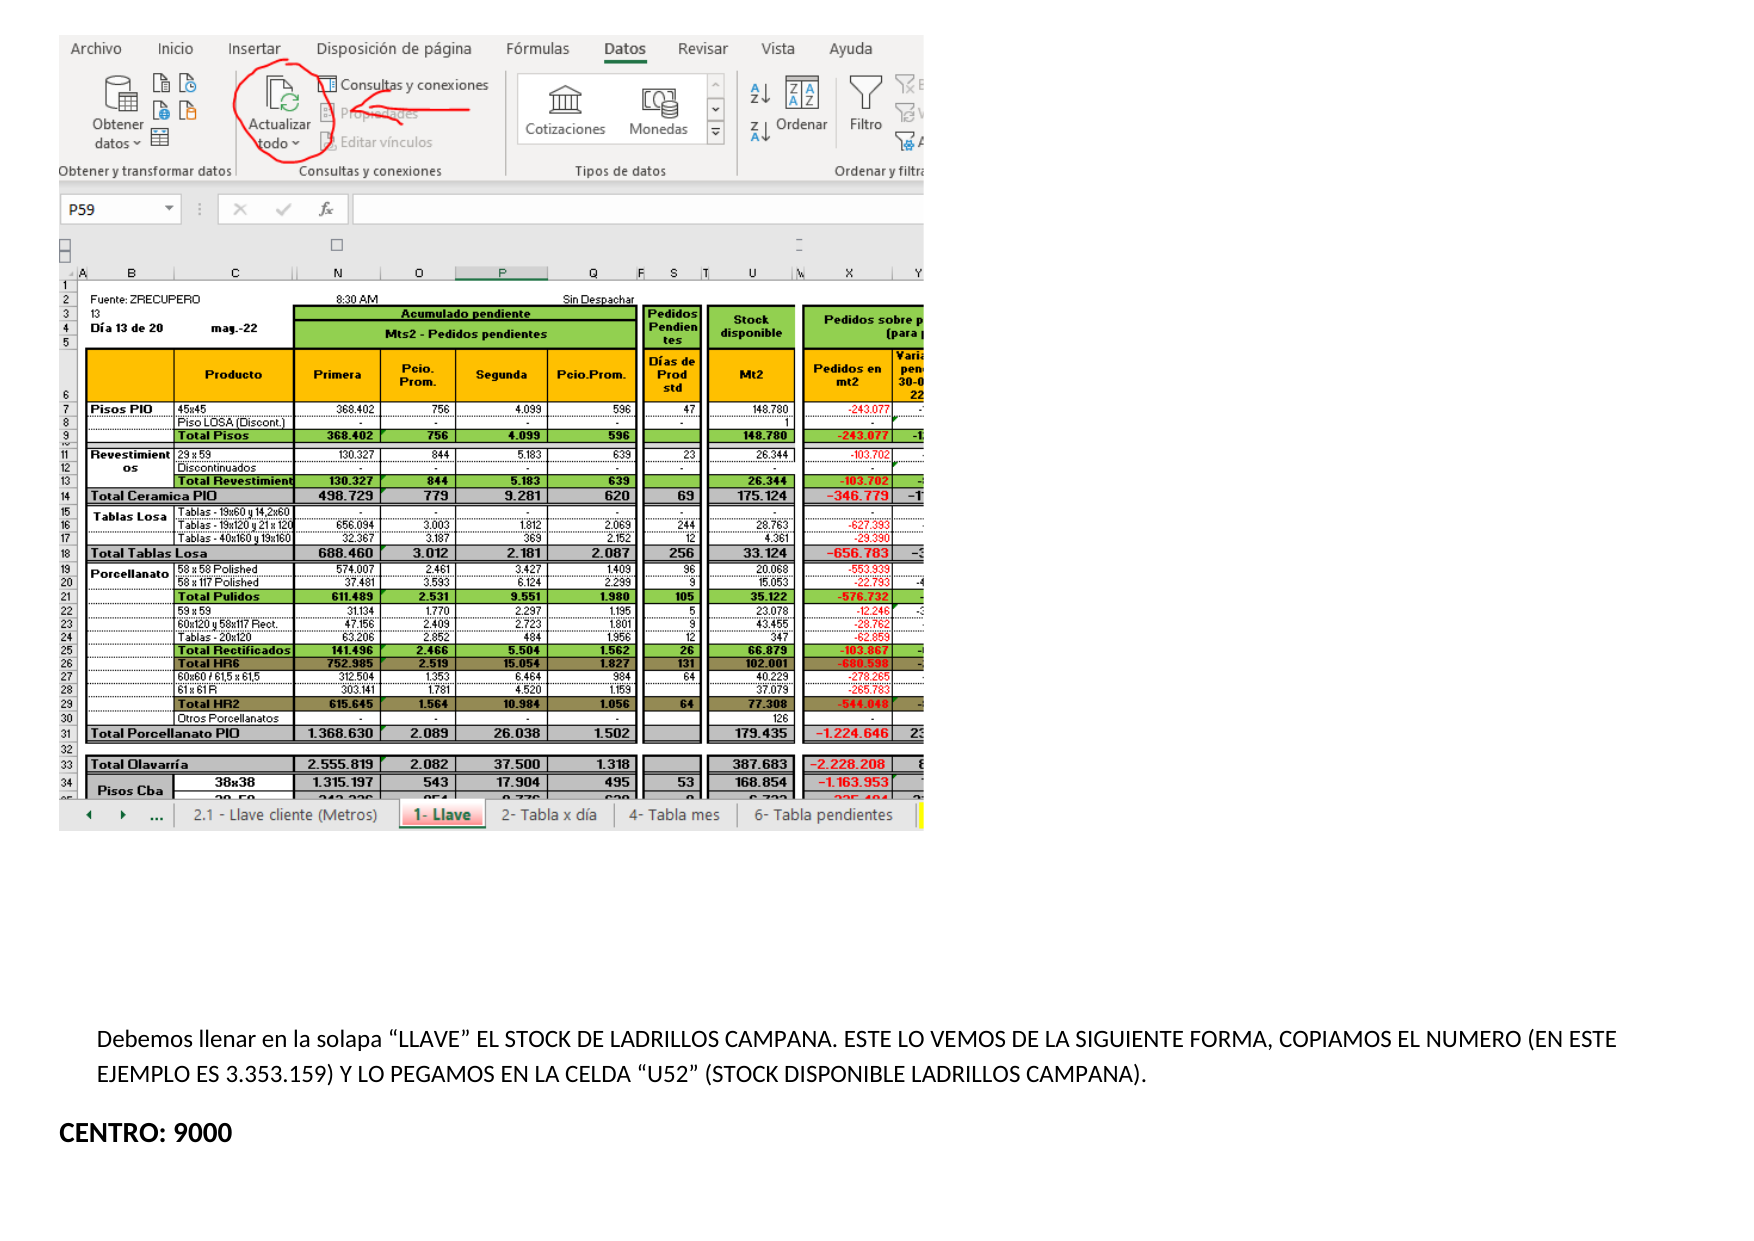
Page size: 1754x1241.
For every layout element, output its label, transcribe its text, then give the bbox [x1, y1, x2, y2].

text CENTRO: 9000 [59, 1114, 1695, 1150]
picture [59, 35, 924, 831]
text Debemos llenar en la solapa “LLAVE” EL STOCK DE LADRILLOS CAMPANA. ESTE LO VEMOS DE LA SIGUIENTE FORMA, COPIAMOS EL NUMERO (EN ESTE EJEMPLO ES 3.353.159) Y LO PEGAMOS EN LA CELDA “U52” (STOCK DISPONIBLE LADRILLOS CAMPANA). [97, 1023, 1695, 1089]
